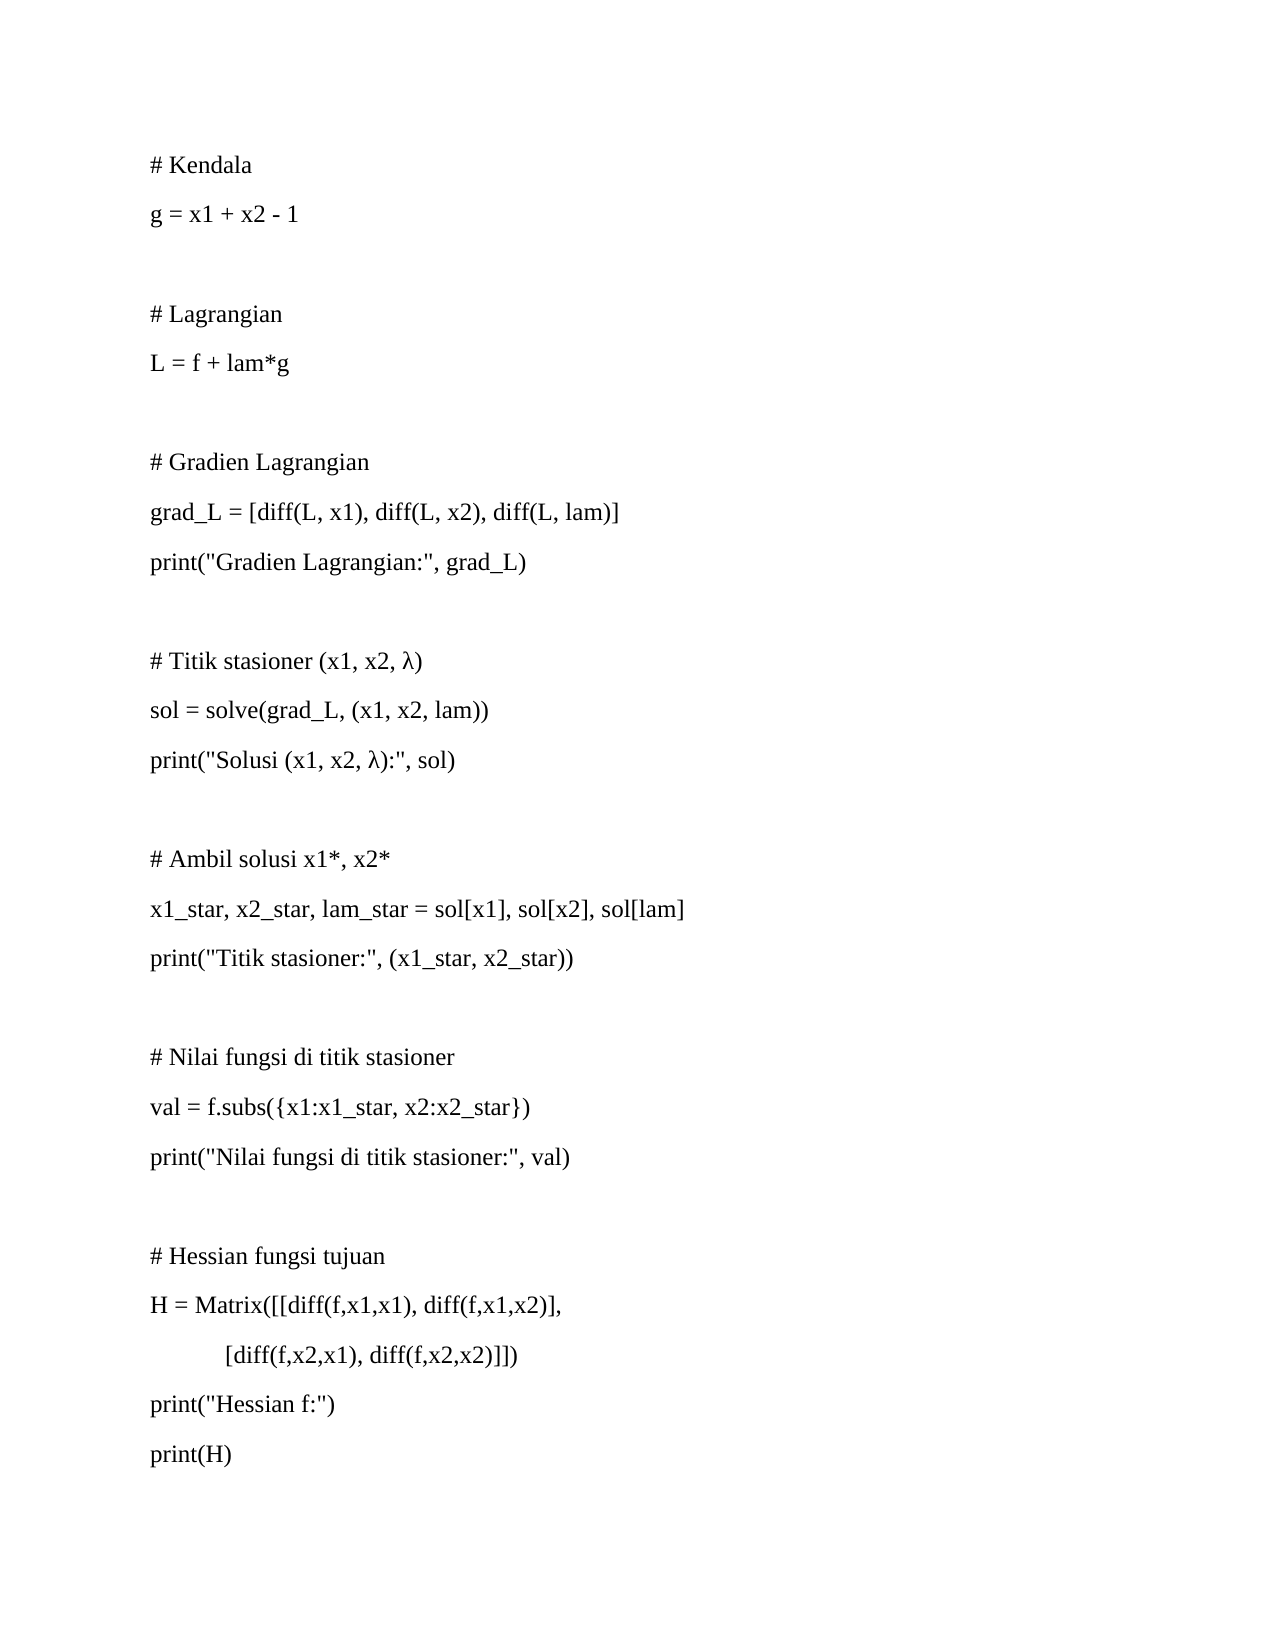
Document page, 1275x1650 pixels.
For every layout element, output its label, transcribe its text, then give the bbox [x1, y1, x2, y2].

text val = f.subs({x1:x1_star, x2:x2_star}) [150, 1092, 1125, 1121]
text print(H) [150, 1439, 1125, 1468]
text print("Solusi (x1, x2, λ):", sol) [150, 745, 1125, 774]
text # Titik stasioner (x1, x2, λ) [150, 646, 1125, 674]
text # Hessian fungsi tujuan [150, 1241, 1125, 1269]
text sol = solve(grad_L, (x1, x2, lam)) [150, 695, 1125, 724]
text # Gradien Lagrangian [150, 447, 1125, 476]
text print("Nilai fungsi di titik stasioner:", val) [150, 1142, 1125, 1170]
text [diff(f,x2,x1), diff(f,x2,x2)]]) [150, 1340, 1125, 1369]
text print("Gradien Lagrangian:", grad_L) [150, 547, 1125, 575]
text # Nilai fungsi di titik stasioner [150, 1042, 1125, 1071]
text L = f + lam*g [150, 348, 1125, 377]
text H = Matrix([[diff(f,x1,x1), diff(f,x1,x2)], [150, 1290, 1125, 1319]
text print("Titik stasioner:", (x1_star, x2_star)) [150, 943, 1125, 972]
text print("Hessian f:") [150, 1389, 1125, 1418]
text g = x1 + x2 - 1 [150, 199, 1125, 228]
text # Kendala [150, 150, 1125, 179]
text # Lagrangian [150, 299, 1125, 327]
text grad_L = [diff(L, x1), diff(L, x2), diff(L, lam)] [150, 497, 1125, 526]
text # Ambil solusi x1*, x2* [150, 844, 1125, 873]
text x1_star, x2_star, lam_star = sol[x1], sol[x2], sol[lam] [150, 894, 1125, 922]
